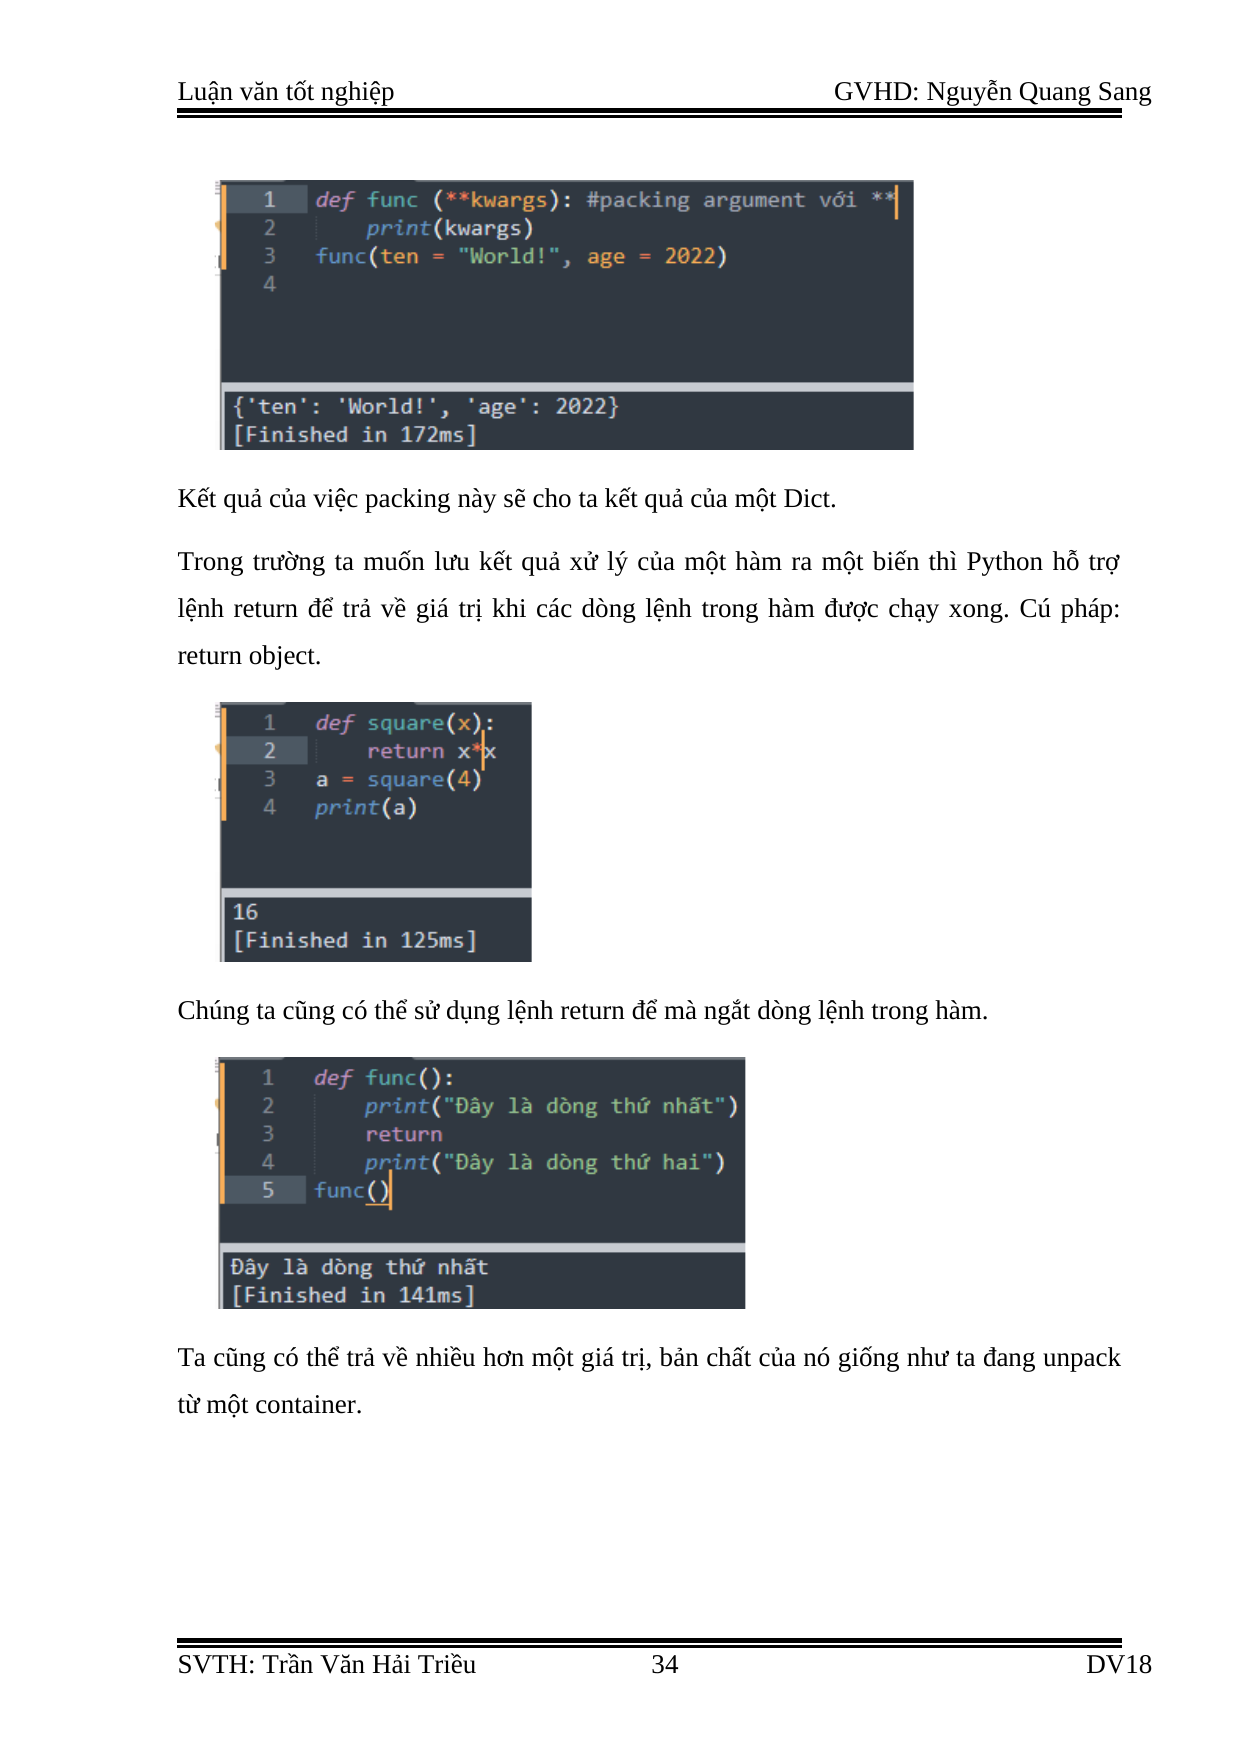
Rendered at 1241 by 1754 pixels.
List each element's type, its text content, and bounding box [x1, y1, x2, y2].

picture [214, 1057, 746, 1309]
text Kết quả của việc packing này sẽ cho ta kết quả của một Dict. [177, 482, 1122, 513]
text Trong trường ta muốn lưu kết quả xử lý của một hàm ra một biến thì Python hỗ trợ lệnh return để trả về giá trị khi các dòng lệnh trong hàm được chạy xong. Cú pháp: return object. [177, 546, 1122, 670]
picture [214, 180, 914, 450]
text Chúng ta cũng có thể sử dụng lệnh return để mà ngắt dòng lệnh trong hàm. [177, 994, 1122, 1025]
text Ta cũng có thể trả về nhiều hơn một giá trị, bản chất của nó giống như ta đang unpack từ một container. [177, 1341, 1122, 1419]
picture [214, 702, 532, 962]
